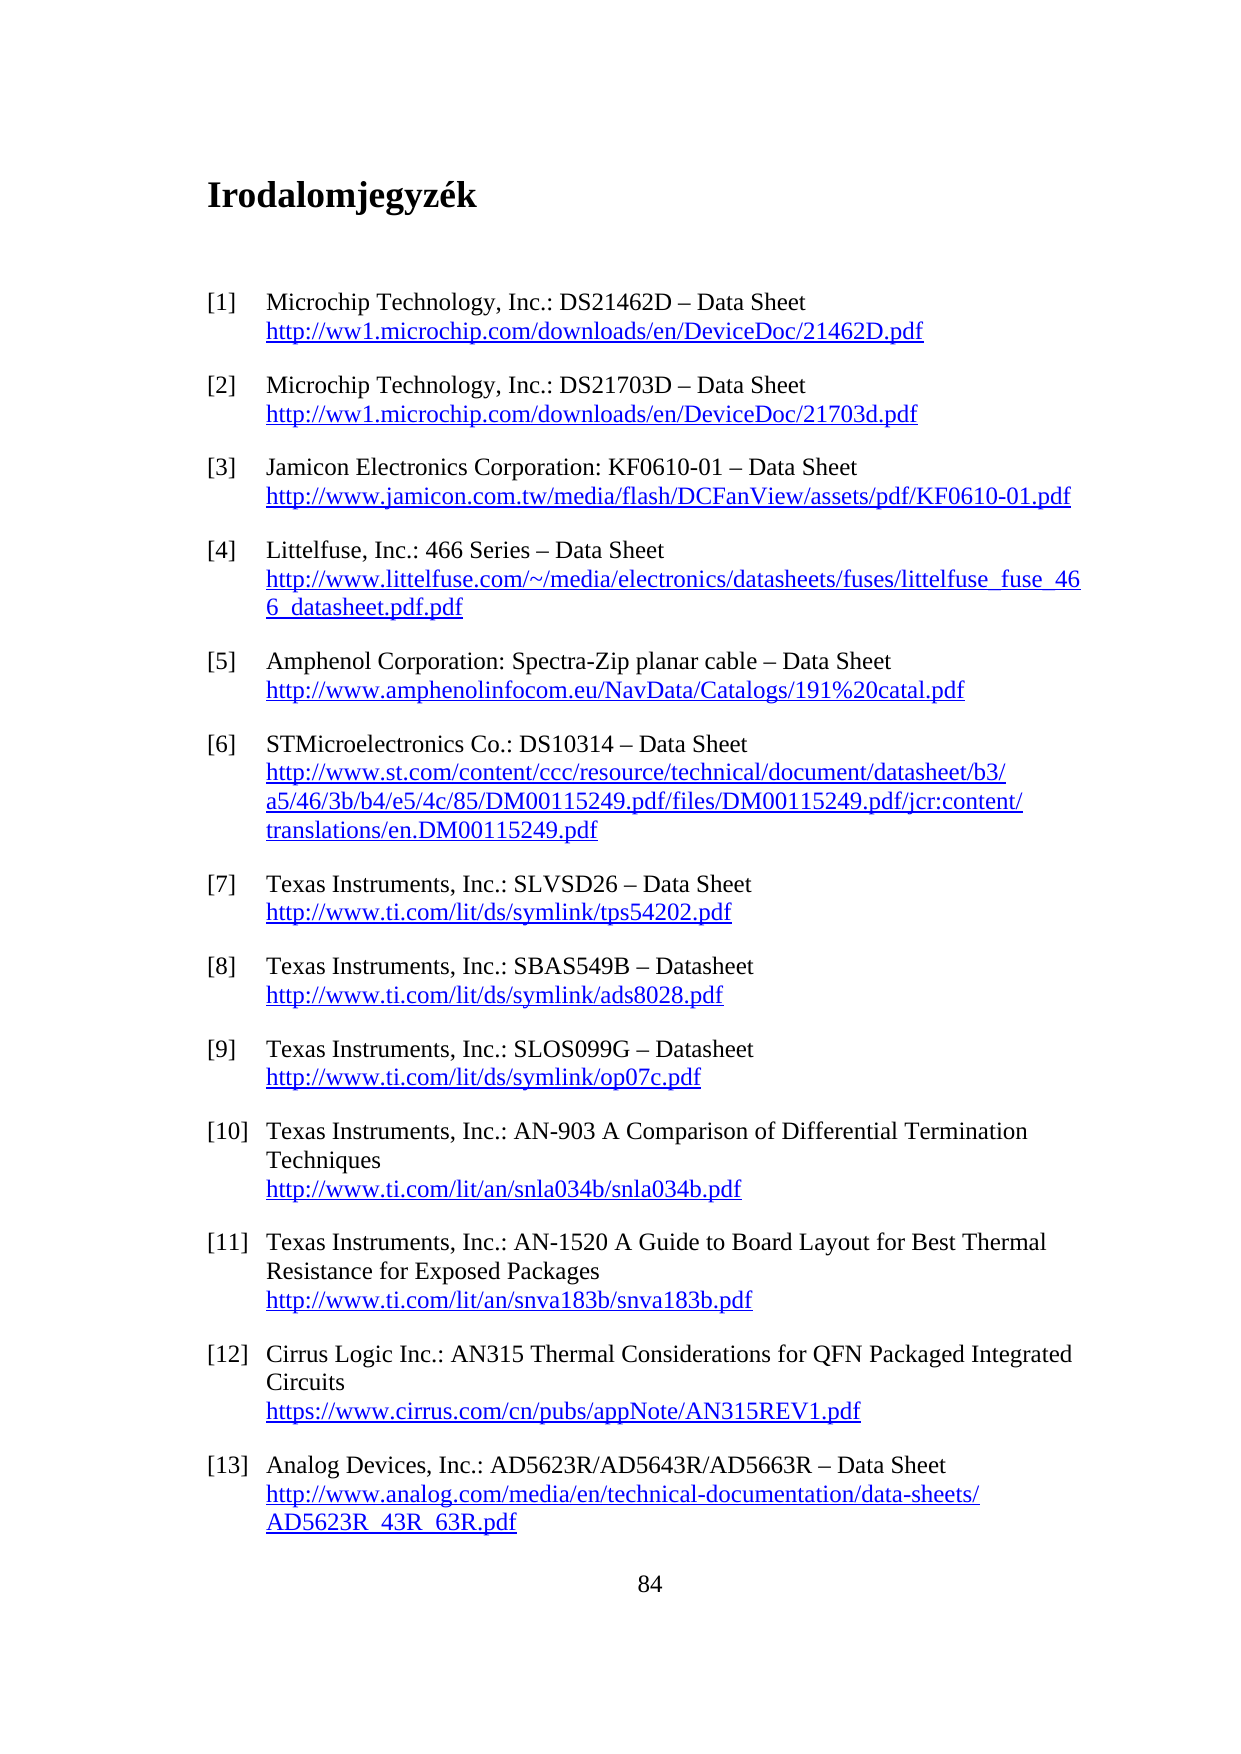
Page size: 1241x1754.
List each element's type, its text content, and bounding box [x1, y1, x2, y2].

text Texas Instruments, Inc.: SLOS099G – Datasheet http://www.ti.com/lit/ds/symlink/op07c.pdf [207, 1034, 1092, 1091]
text Jamicon Electronics Corporation: KF0610-01 – Data Sheet http://www.jamicon.com.tw/media/flash/DCFanView/assets/pdf/KF0610-01.pdf [207, 452, 1092, 510]
text Littelfuse, Inc.: 466 Series – Data Sheet http://www.littelfuse.com/~/media/electronics/datasheets/fuses/littelfuse_fuse_466_datasheet.pdf.pdf [207, 535, 1092, 621]
text STMicroelectronics Co.: DS10314 – Data Sheet http://www.st.com/content/ccc/resource/technical/document/datasheet/b3/a5/46/3b/b4/e5/4c/85/DM00115249.pdf/files/DM00115249.pdf/jcr:content/translations/en.DM00115249.pdf [207, 729, 1092, 844]
text Texas Instruments, Inc.: AN-903 A Comparison of Differential Termination Techniques http://www.ti.com/lit/an/snla034b/snla034b.pdf [207, 1116, 1092, 1202]
text Texas Instruments, Inc.: SBAS549B – Datasheet http://www.ti.com/lit/ds/symlink/ads8028.pdf [207, 951, 1092, 1009]
text Cirrus Logic Inc.: AN315 Thermal Considerations for QFN Packaged Integrated Circuits https://www.cirrus.com/cn/pubs/appNote/AN315REV1.pdf [207, 1339, 1092, 1425]
text Amphenol Corporation: Spectra-Zip planar cable – Data Sheet http://www.amphenolinfocom.eu/NavData/Catalogs/191%20catal.pdf [207, 646, 1092, 704]
text Microchip Technology, Inc.: DS21462D – Data Sheet http://ww1.microchip.com/downloads/en/DeviceDoc/21462D.pdf [207, 287, 1092, 345]
text Microchip Technology, Inc.: DS21703D – Data Sheet http://ww1.microchip.com/downloads/en/DeviceDoc/21703d.pdf [207, 370, 1092, 427]
text Texas Instruments, Inc.: AN-1520 A Guide to Board Layout for Best Thermal Resistance for Exposed Packages http://www.ti.com/lit/an/snva183b/snva183b.pdf [207, 1227, 1092, 1314]
text Irodalomjegyzék [207, 173, 1092, 216]
text Texas Instruments, Inc.: SLVSD26 – Data Sheet http://www.ti.com/lit/ds/symlink/tps54202.pdf [207, 869, 1092, 926]
text Analog Devices, Inc.: AD5623R/AD5643R/AD5663R – Data Sheet http://www.analog.com/media/en/technical-documentation/data-sheets/AD5623R_43R_63R.pdf [207, 1450, 1092, 1536]
